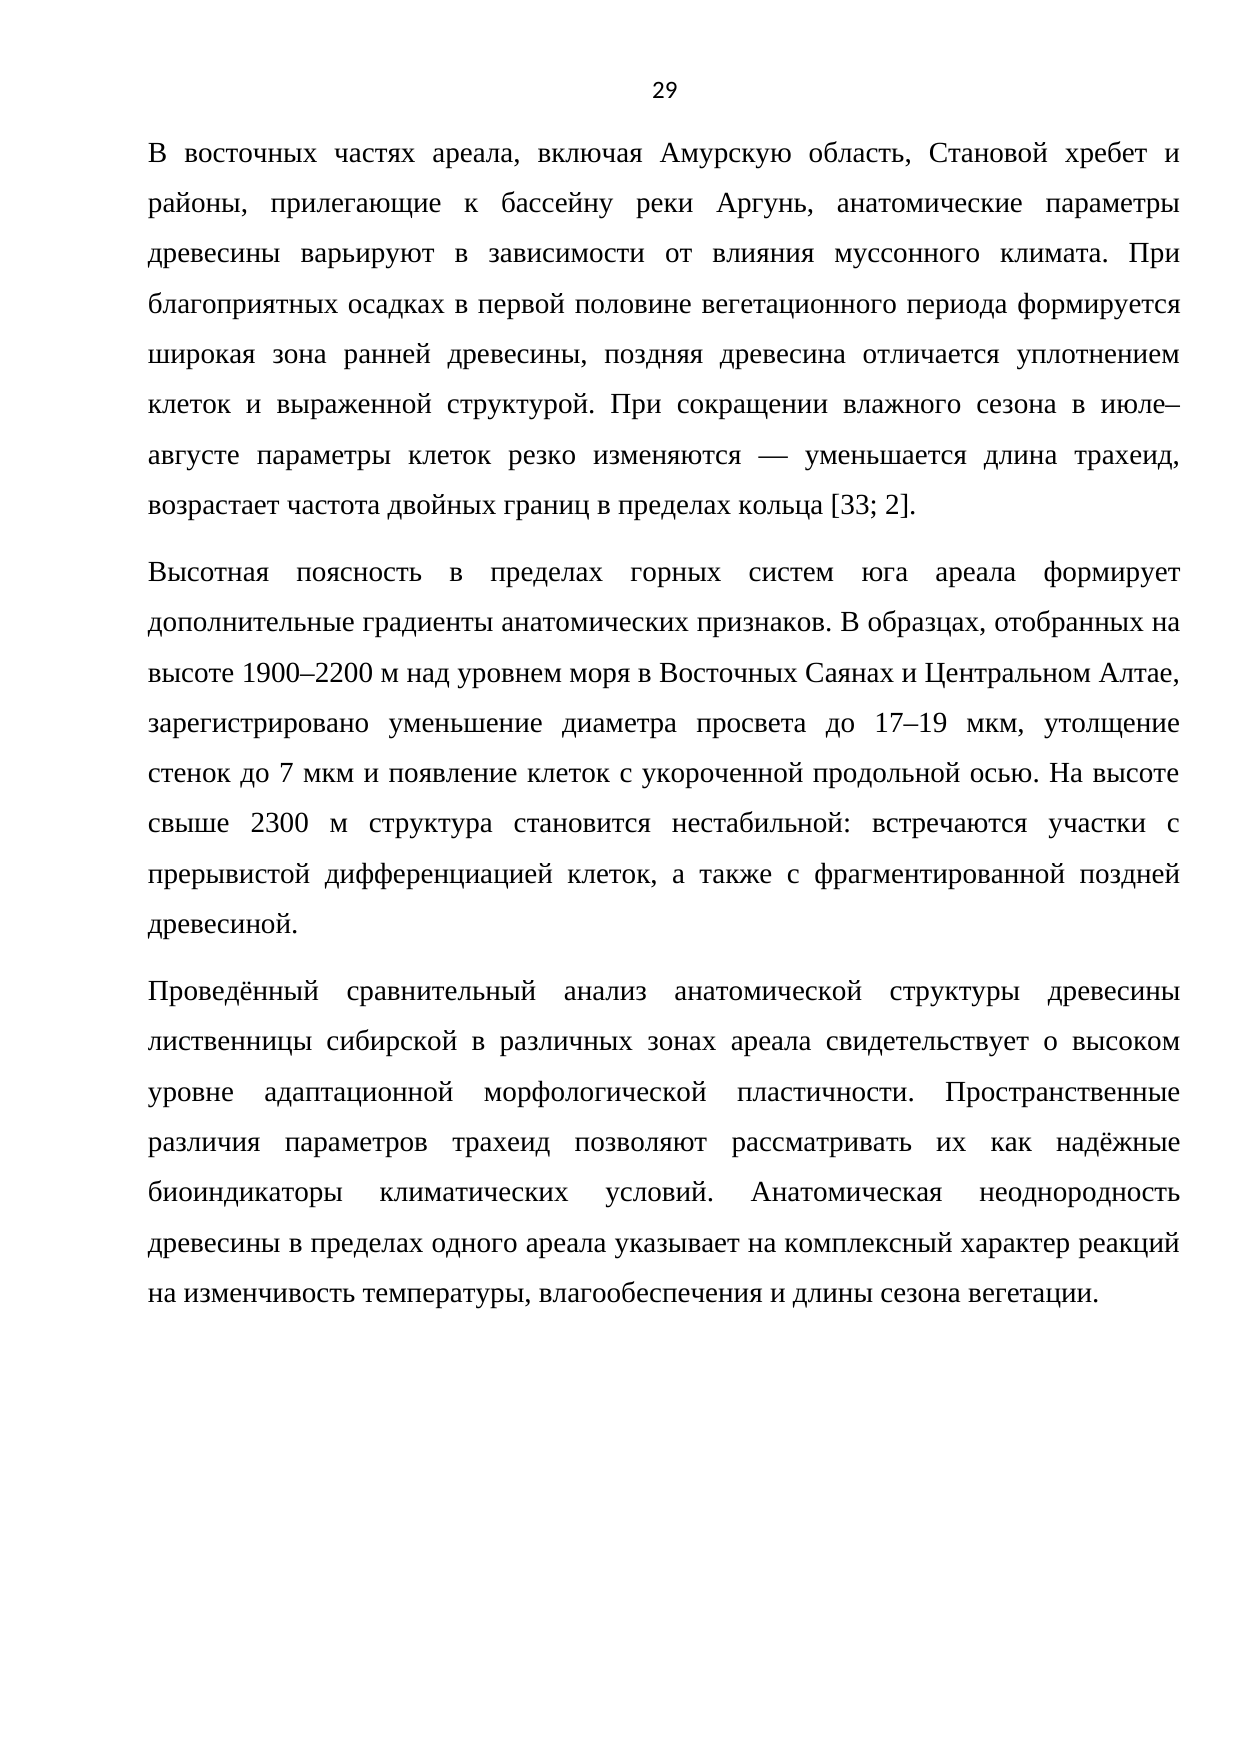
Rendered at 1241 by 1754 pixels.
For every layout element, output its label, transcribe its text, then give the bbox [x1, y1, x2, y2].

text Высотная поясность в пределах горных систем юга ареала формирует дополнительные градиенты анатомических признаков. В образцах, отобранных на высоте 1900–2200 м над уровнем моря в Восточных Саянах и Центральном Алтае, зарегистрировано уменьшение диаметра просвета до 17–19 мкм, утолщение стенок до 7 мкм и появление клеток с укороченной продольной осью. На высоте свыше 2300 м структура становится нестабильной: встречаются участки с прерывистой дифференциацией клеток, а также с фрагментированной поздней древесиной. [148, 554, 1181, 940]
text В восточных частях ареала, включая Амурскую область, Становой хребет и районы, прилегающие к бассейну реки Аргунь, анатомические параметры древесины варьируют в зависимости от влияния муссонного климата. При благоприятных осадках в первой половине вегетационного периода формируется широкая зона ранней древесины, поздняя древесина отличается уплотнением клеток и выраженной структурой. При сокращении влажного сезона в июле–августе параметры клеток резко изменяются — уменьшается длина трахеид, возрастает частота двойных границ в пределах кольца [33; 2]. [148, 135, 1181, 521]
text Проведённый сравнительный анализ анатомической структуры древесины лиственницы сибирской в различных зонах ареала свидетельствует о высоком уровне адаптационной морфологической пластичности. Пространственные различия параметров трахеид позволяют рассматривать их как надёжные биоиндикаторы климатических условий. Анатомическая неоднородность древесины в пределах одного ареала указывает на комплексный характер реакций на изменчивость температуры, влагообеспечения и длины сезона вегетации. [148, 973, 1181, 1309]
